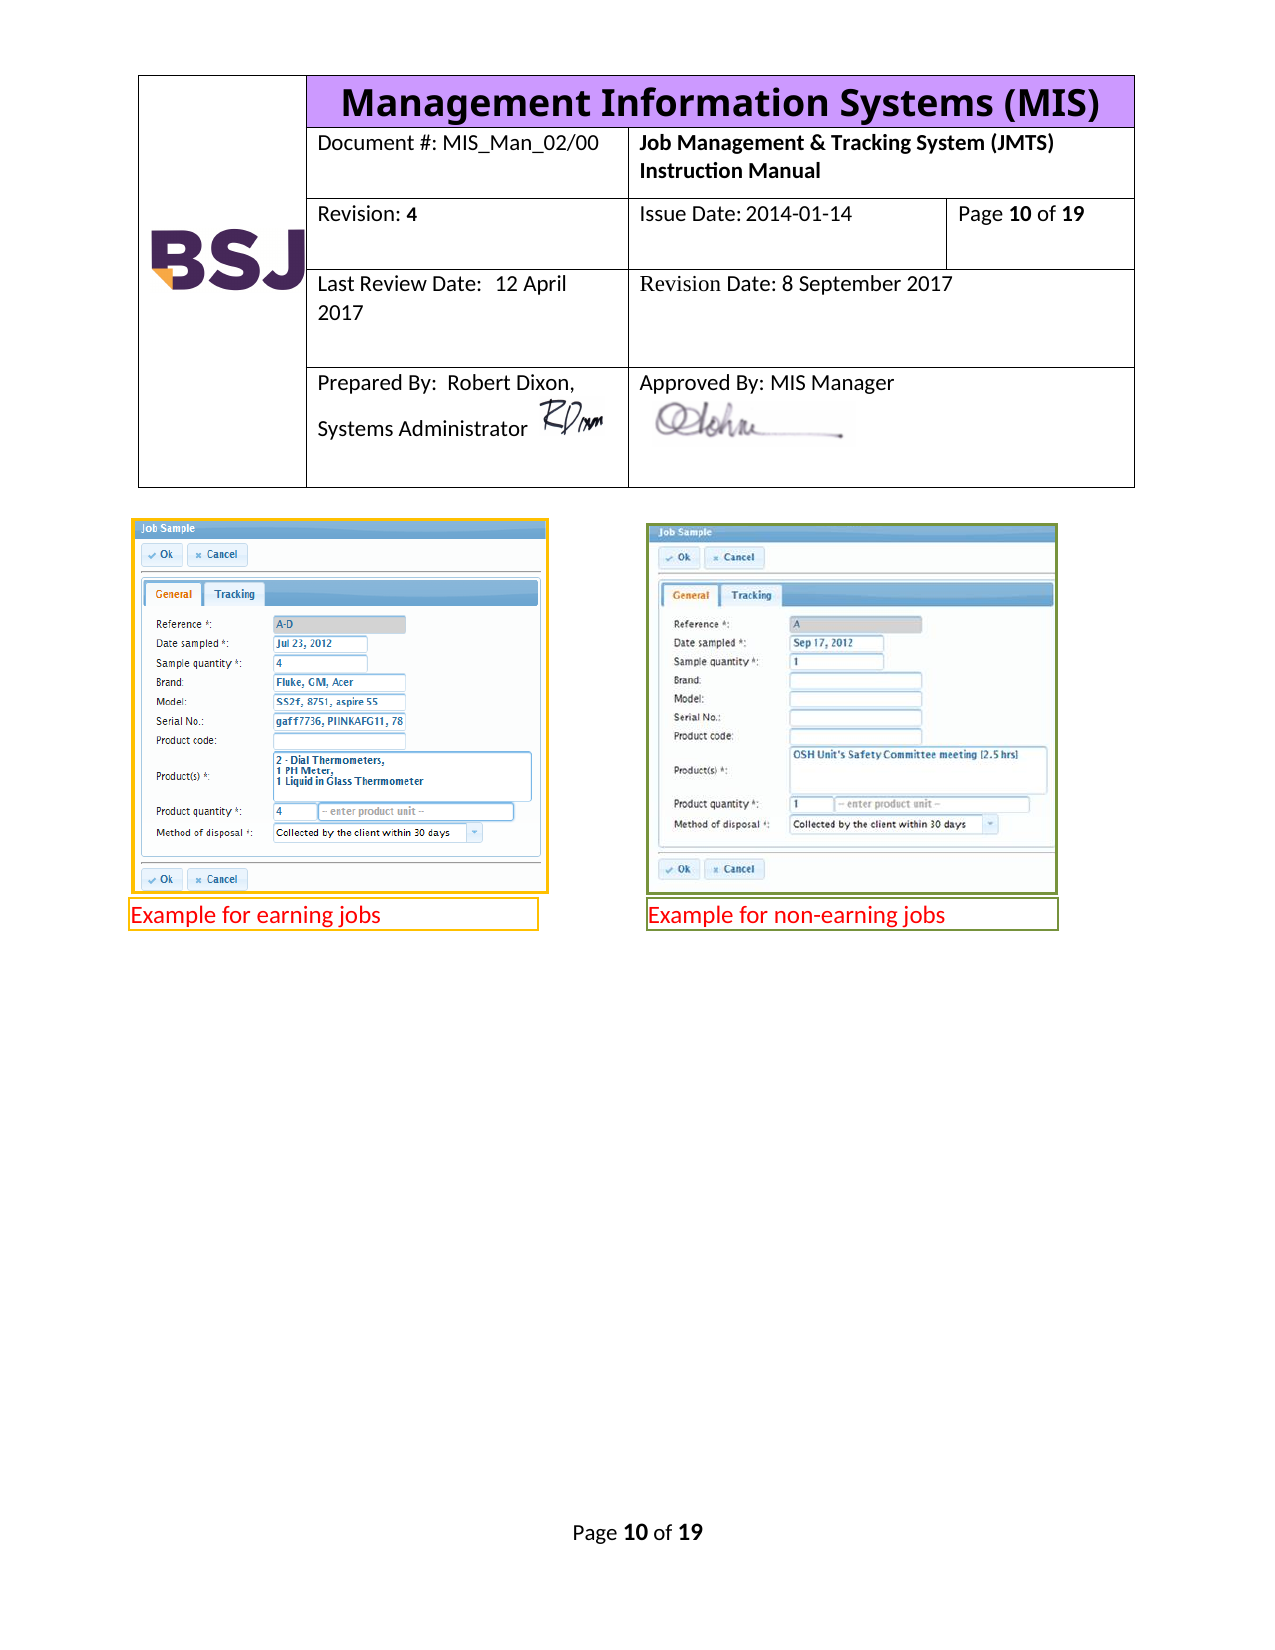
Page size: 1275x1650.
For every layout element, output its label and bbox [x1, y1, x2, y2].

picture [150, 228, 306, 293]
picture [649, 526, 1055, 892]
picture [538, 396, 605, 436]
picture [651, 401, 856, 447]
picture [135, 521, 546, 891]
